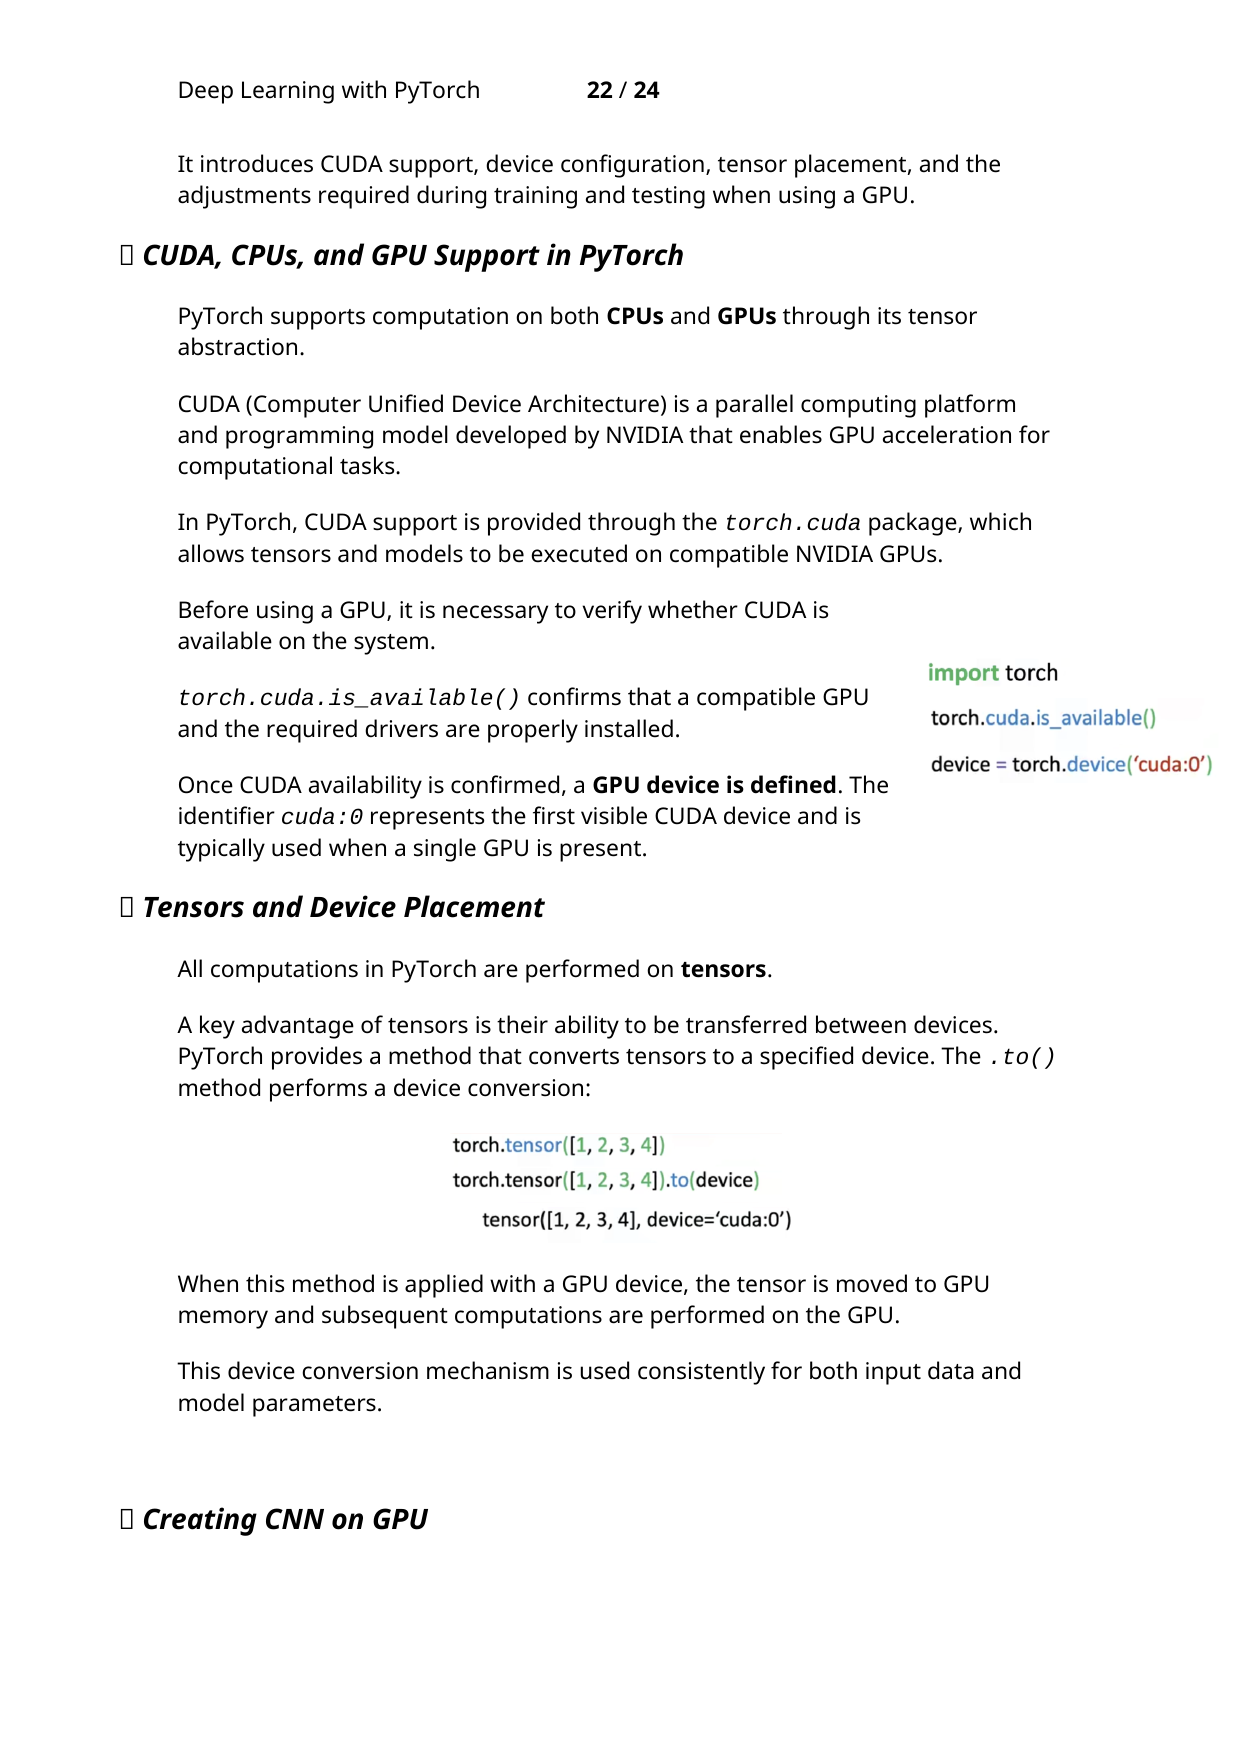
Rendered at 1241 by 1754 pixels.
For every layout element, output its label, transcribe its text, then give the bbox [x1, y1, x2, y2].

text It introduces CUDA support, device configuration, tensor placement, and the adjustments required during training and testing when using a GPU. [177, 148, 1063, 210]
text Once CUDA availability is confirmed, a GPU device is defined. The identifier cuda:0 represents the first visible CUDA device and is typically used when a single GPU is present. [177, 769, 1063, 863]
text CUDA (Computer Unified Device Architecture) is a parallel computing platform and programming model developed by NVIDIA that enables GPU acceleration for computational tasks. [177, 387, 1063, 481]
text Before using a GPU, it is necessary to verify whether CUDA is available on the system. [177, 594, 1063, 656]
subtitle 🔹 Tensors and Device Placement [118, 888, 1063, 926]
text All computations in PyTorch are performed on tensors. [177, 953, 1063, 984]
text PyTorch supports computation on both CPUs and GPUs through its tensor abstraction. [177, 300, 1063, 362]
picture [923, 654, 1219, 783]
subtitle 🔹 CUDA, CPUs, and GPU Support in PyTorch [118, 235, 1063, 273]
text This device conversion mechanism is used consistently for both input data and model parameters. [177, 1355, 1063, 1418]
text In PyTorch, CUDA support is provided through the torch.cuda package, which allows tensors and models to be executed on compatible NVIDIA GPUs. [177, 506, 1063, 569]
text When this method is applied with a GPU device, the tensor is moved to GPU memory and subsequent computations are performed on the GPU. [177, 1268, 1063, 1330]
subtitle 🔹 Creating CNN on GPU [118, 1499, 1063, 1537]
text A key advantage of tensors is their ability to be transferred between devices. PyTorch provides a method that converts tensors to a specified device. The .to() method performs a device conversion: [177, 1009, 1063, 1103]
picture [442, 1127, 798, 1243]
text torch.cuda.is_available() confirms that a compatible GPU and the required drivers are properly installed. [177, 681, 923, 744]
